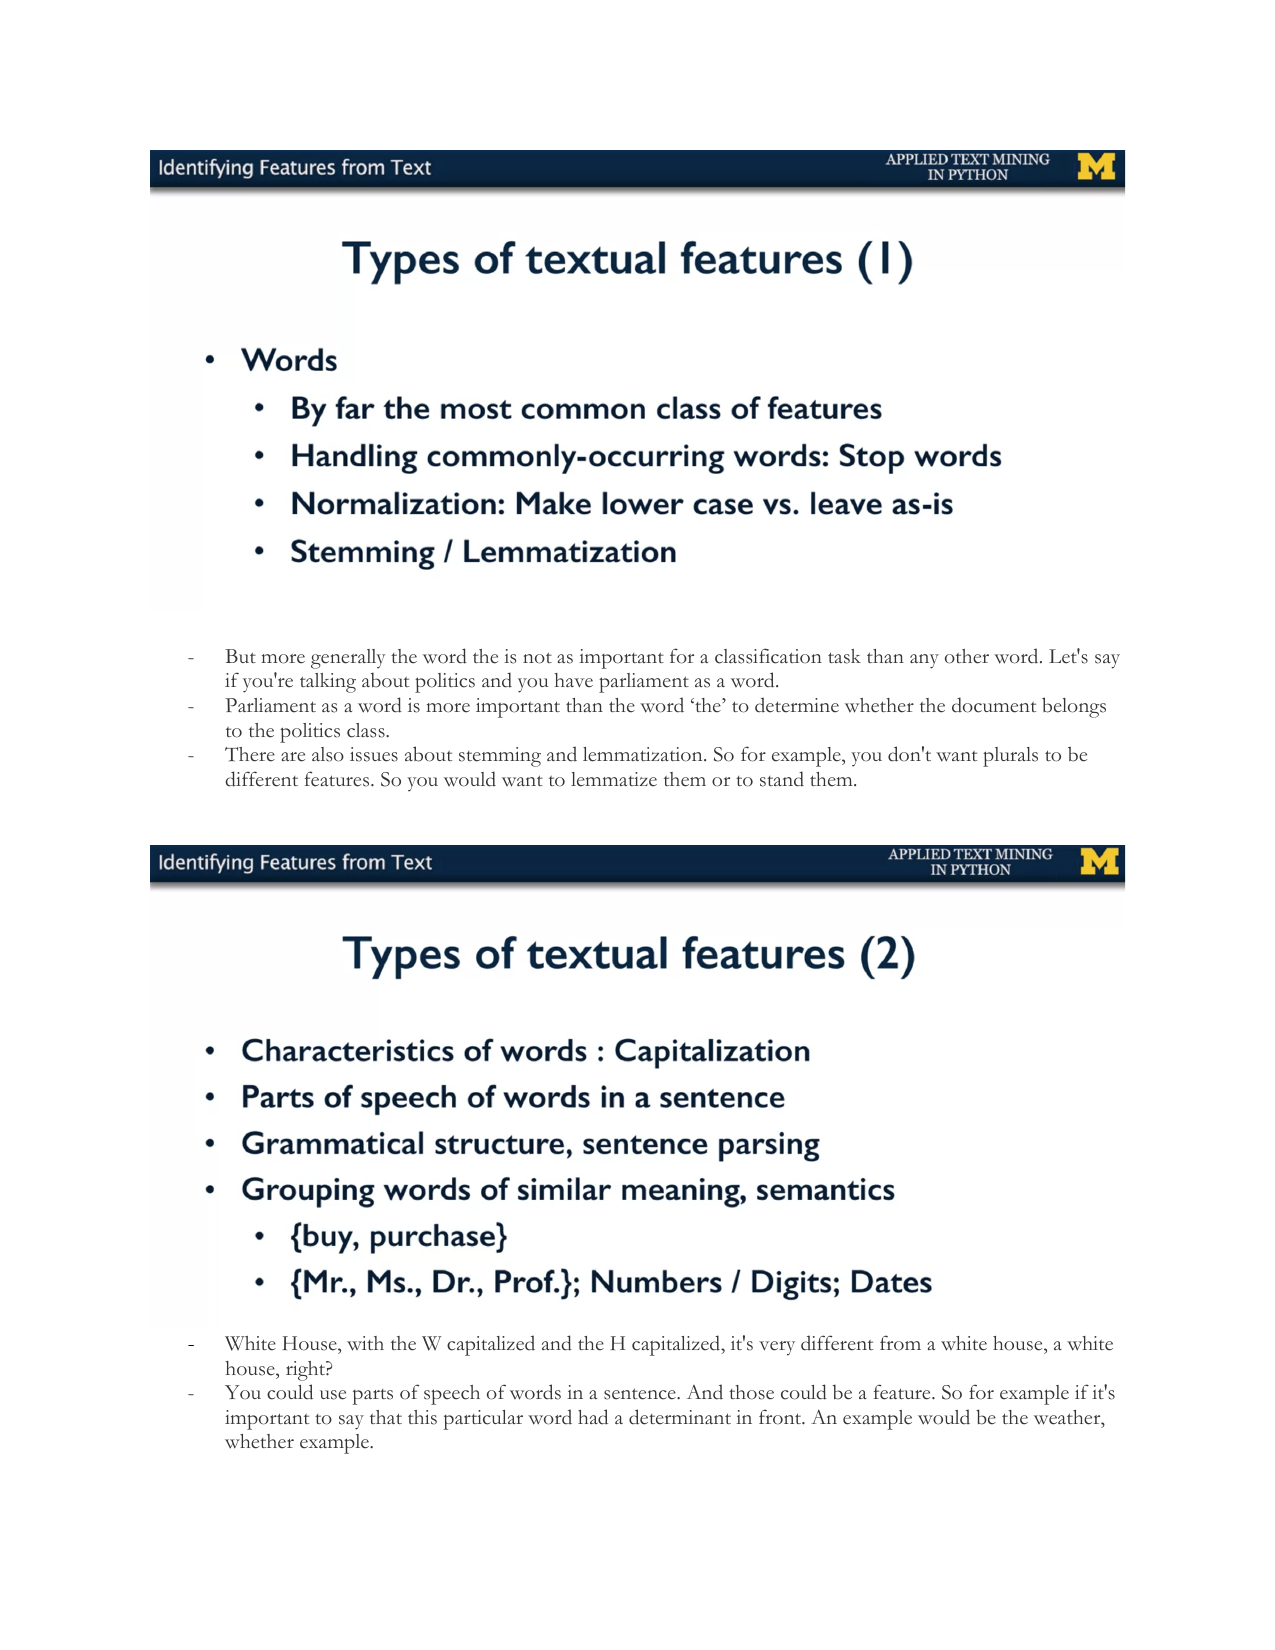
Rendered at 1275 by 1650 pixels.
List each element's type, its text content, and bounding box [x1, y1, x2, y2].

list There are also issues about stemming and lemmatization. So for example, you don't want plurals to be different features. So you would want to lemmatize them or to stand them. [187, 743, 1125, 792]
list You could use parts of speech of words in a sentence. And those could be a feature. So for example if it's important to say that this particular word had a determinant in front. An example would be the weather, whether example. [187, 1381, 1125, 1454]
list White House, with the W capitalized and the H capitalized, it's very different from a white house, a white house, right? [187, 1330, 1125, 1381]
picture [150, 150, 1125, 611]
list Parliament as a word is more important than the word ‘the’ to determine whether the document belongs to the politics class. [187, 694, 1125, 743]
picture [150, 845, 1125, 1327]
list But more generally the word the is not as important for a classification task than any other word. Let's say if you're talking about politics and you have parliament as a word. [187, 644, 1125, 694]
